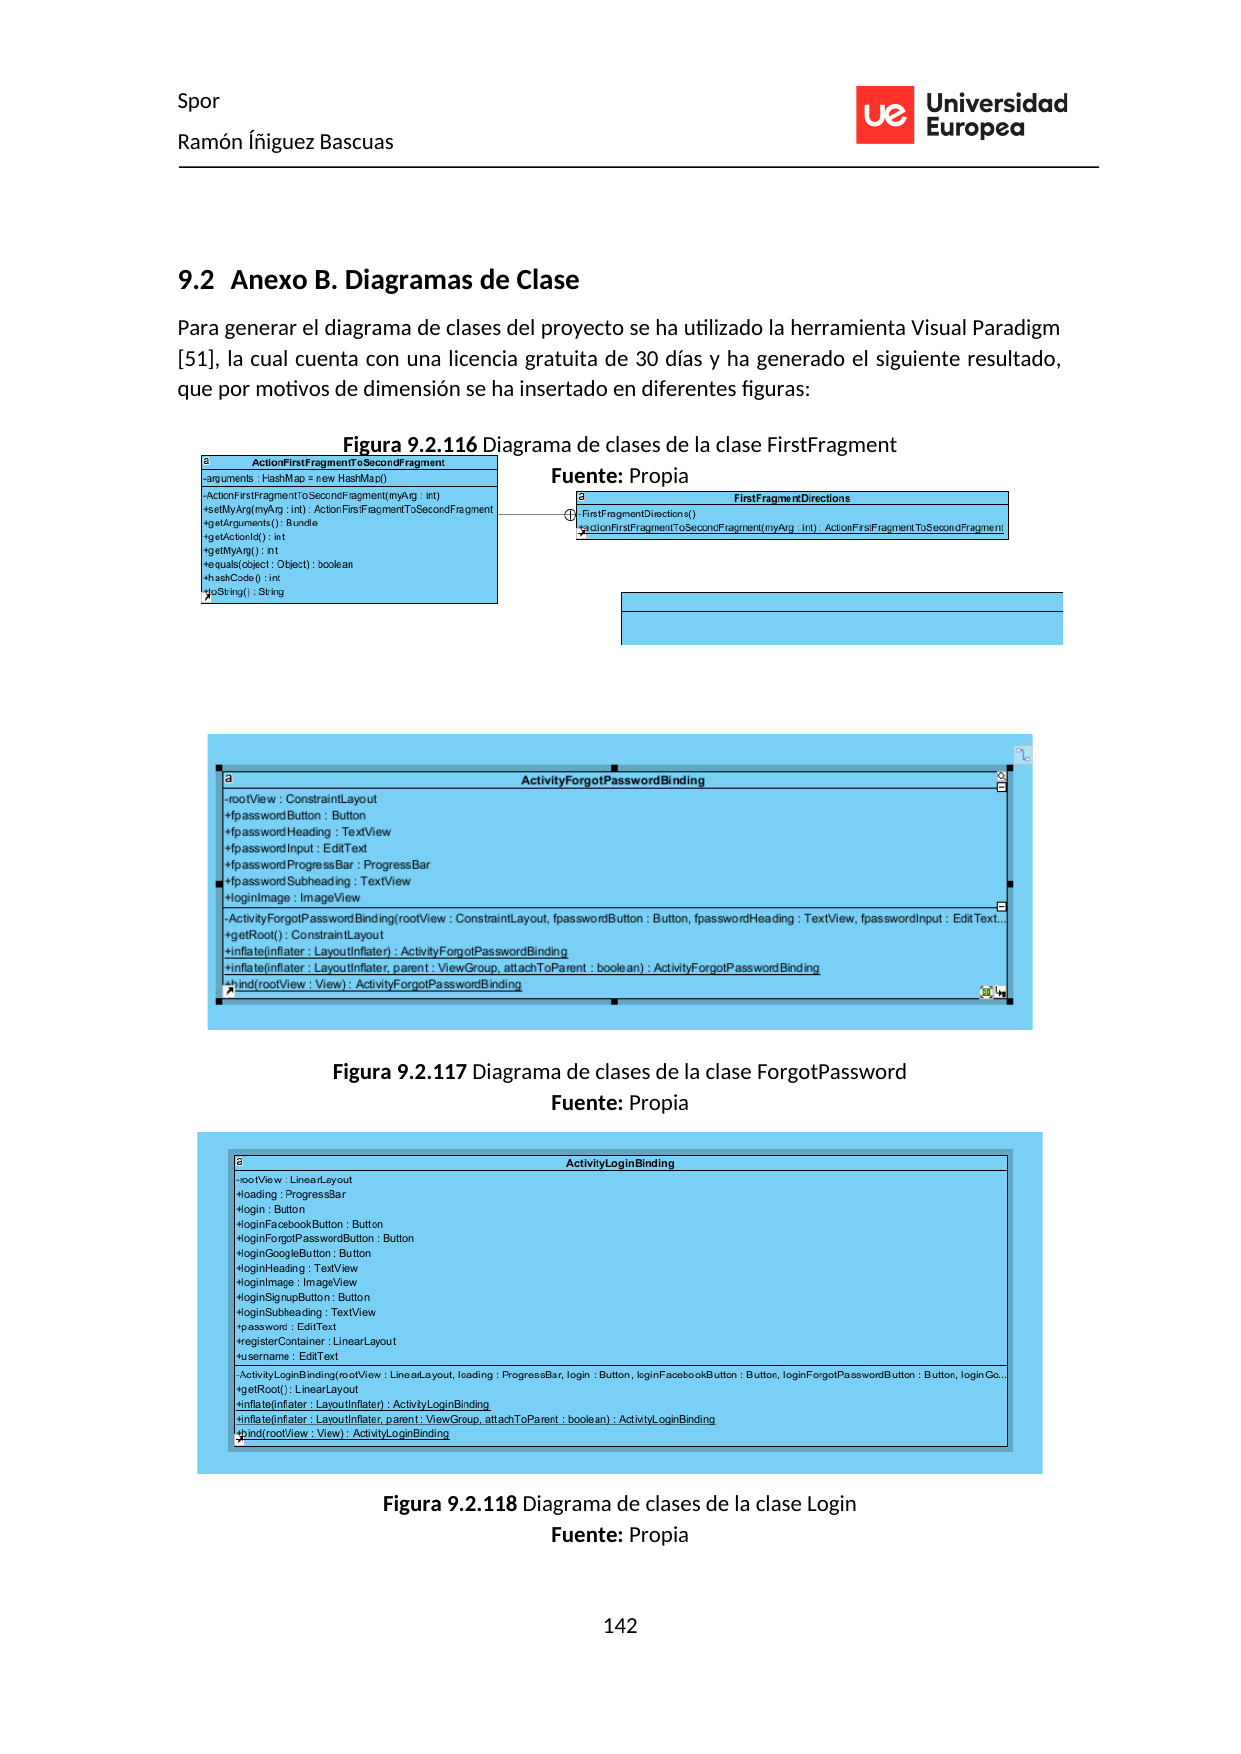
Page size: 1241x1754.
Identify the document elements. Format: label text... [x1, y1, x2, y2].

picture [207, 734, 1033, 1030]
picture [177, 417, 1063, 645]
picture [197, 1132, 1043, 1474]
picture [856, 86, 1068, 144]
text Para generar el diagrama de clases del proyecto se ha utilizado la herramienta Visual Paradigm [51], la cual cuenta con una licencia gratuita de 30 días y ha generado el siguiente resultado, que por motivos de dimensión se ha insertado en diferentes figuras: [177, 313, 1063, 402]
subtitle Anexo B. Diagramas de Clase [177, 261, 1063, 297]
